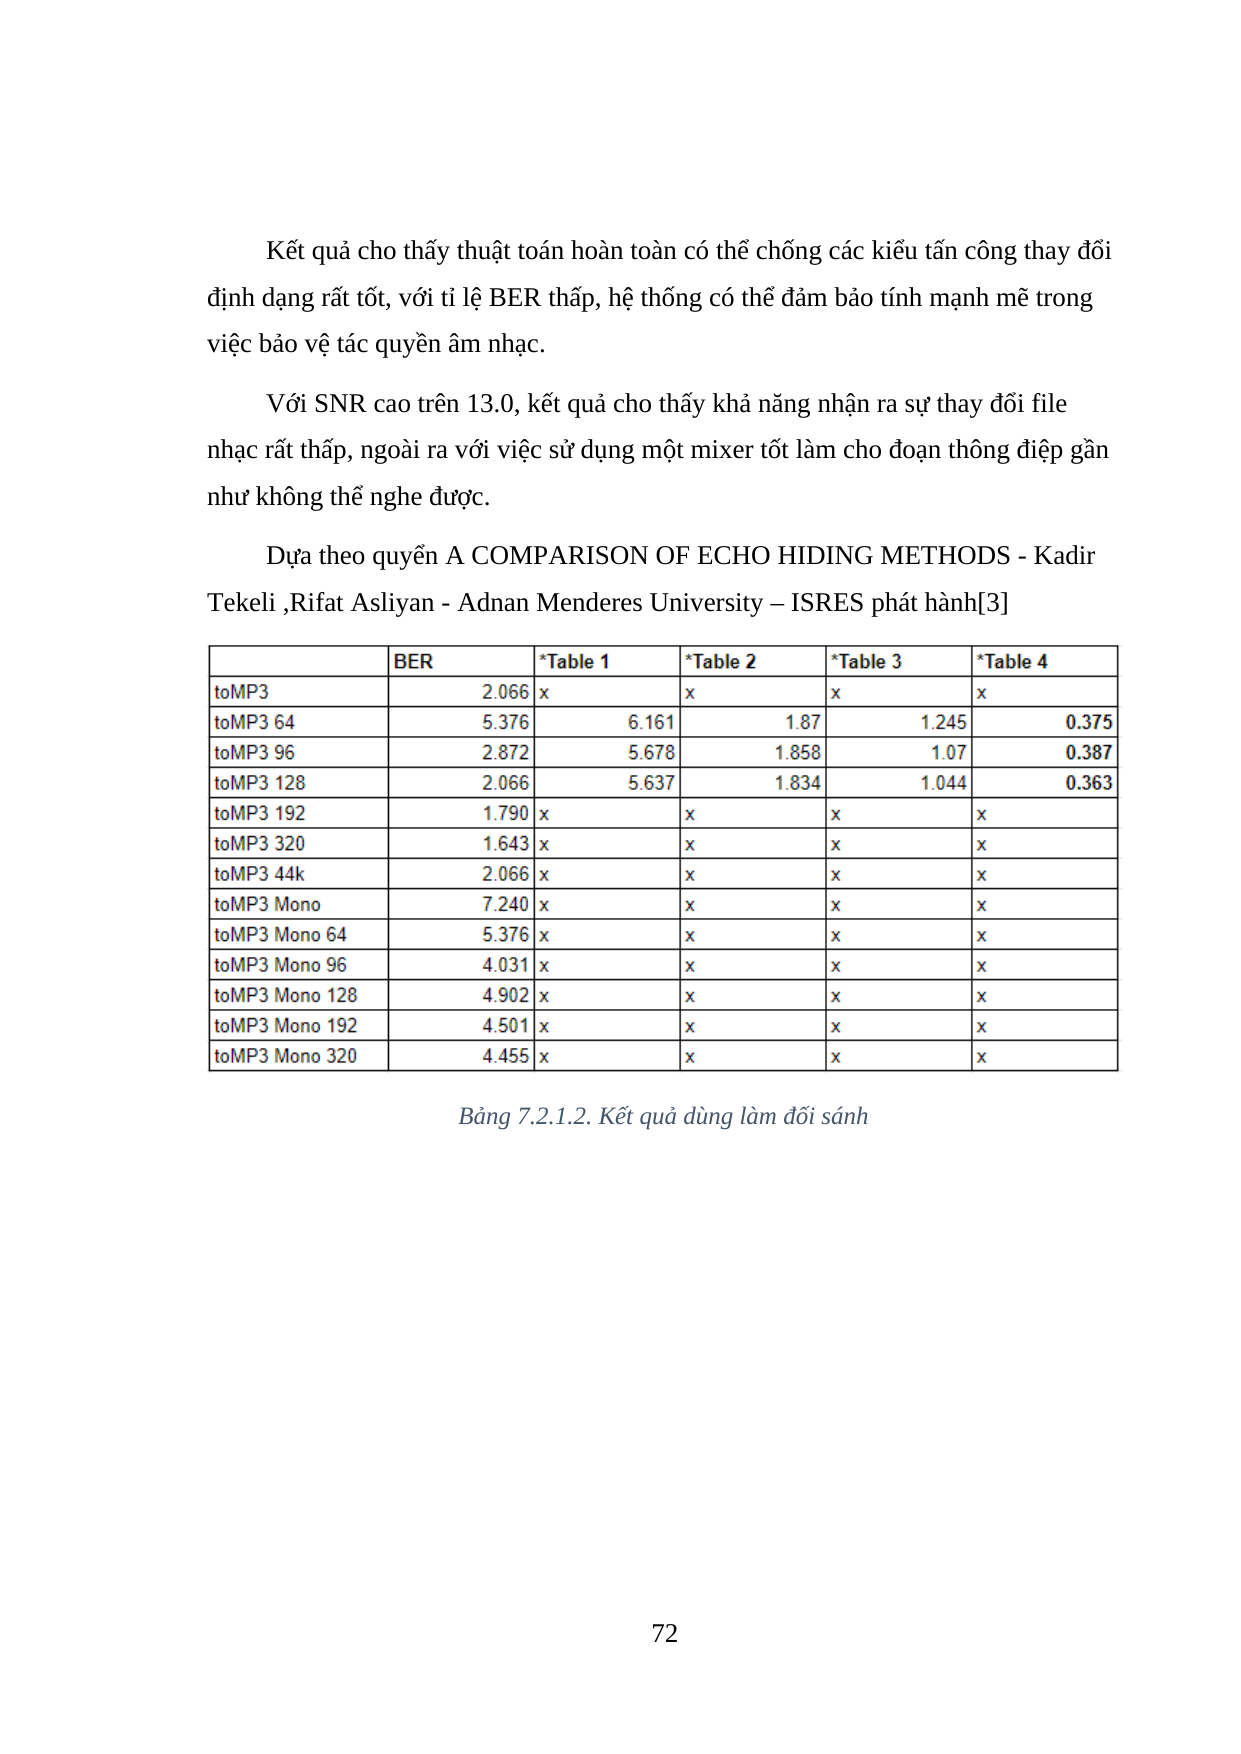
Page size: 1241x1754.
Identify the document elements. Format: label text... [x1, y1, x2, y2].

picture [206, 645, 1123, 1073]
text Bảng 7.2.1.2. Kết quả dùng làm đối sánh [207, 1101, 1122, 1129]
text Kết quả cho thấy thuật toán hoàn toàn có thể chống các kiểu tấn công thay đổi định dạng rất tốt, với tỉ lệ BER thấp, hệ thống có thể đảm bảo tính mạnh mẽ trong việc bảo vệ tác quyền âm nhạc. [207, 234, 1122, 359]
text Với SNR cao trên 13.0, kết quả cho thấy khả năng nhận ra sự thay đổi file nhạc rất thấp, ngoài ra với việc sử dụng một mixer tốt làm cho đoạn thông điệp gần như không thể nghe được. [207, 387, 1122, 511]
text Dựa theo quyển A COMPARISON OF ECHO HIDING METHODS - Kadir Tekeli ,Rifat Asliyan - Adnan Menderes University – ISRES phát hành[3] [207, 539, 1122, 617]
